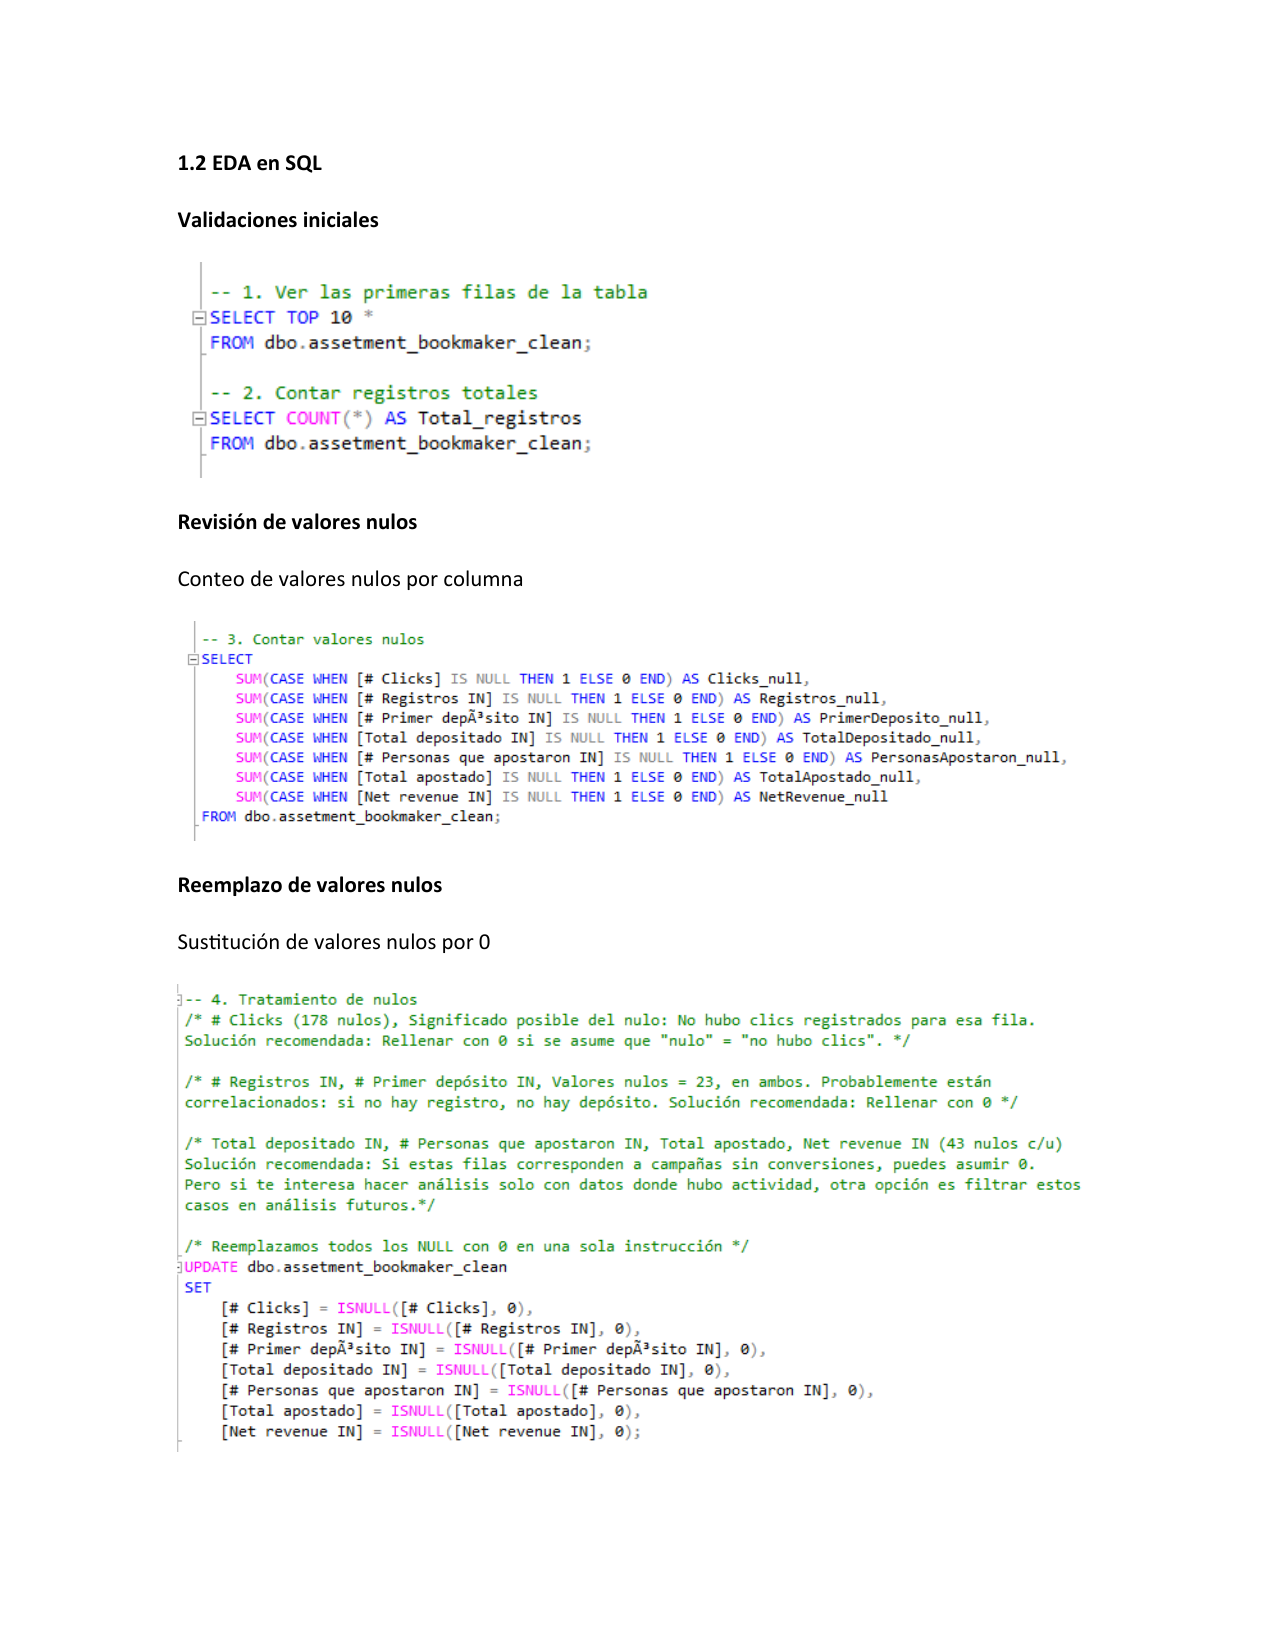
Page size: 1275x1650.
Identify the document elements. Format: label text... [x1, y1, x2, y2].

text Conteo de valores nulos por columna [177, 564, 1098, 592]
text Reemplazo de valores nulos [177, 870, 1098, 898]
text Revisión de valores nulos [177, 507, 1098, 535]
picture [177, 262, 689, 478]
picture [177, 621, 1098, 841]
text 1.2 EDA en SQL [177, 148, 1098, 176]
picture [177, 984, 1098, 1452]
text Validaciones iniciales [177, 205, 1098, 233]
text Sustitución de valores nulos por 0 [177, 927, 1098, 955]
